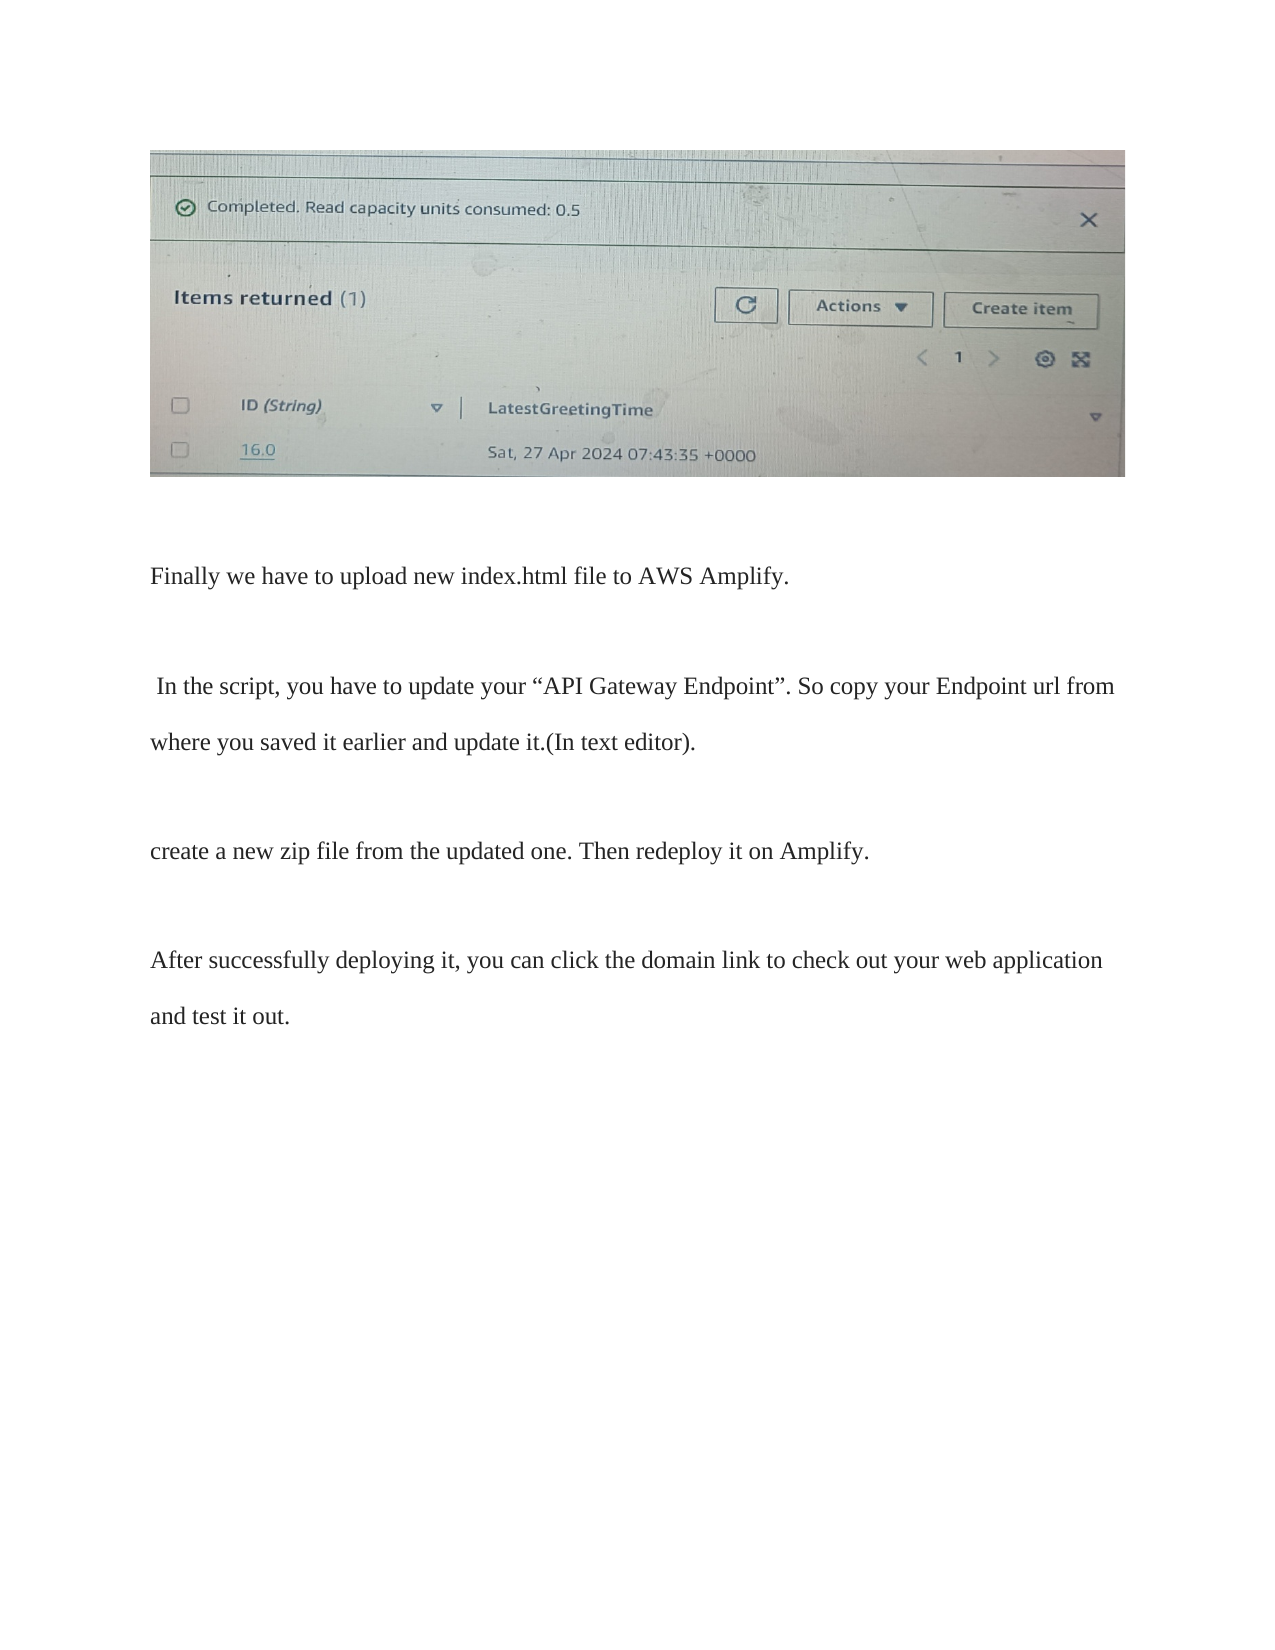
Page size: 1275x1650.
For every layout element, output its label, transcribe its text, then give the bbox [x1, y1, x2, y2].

text Finally we have to upload new index.html file to AWS Amplify. [150, 534, 1125, 590]
text create a new zip file from the updated one. Then redeploy it on Amplify. [150, 809, 1125, 865]
text After successfully deploying it, you can click the domain link to check out your web application and test it out. [150, 918, 1125, 1030]
picture [150, 150, 1125, 477]
text In the script, you have to update your “API Gateway Endpoint”. So copy your Endpoint url from where you saved it earlier and update it.(In text editor). [150, 644, 1125, 755]
